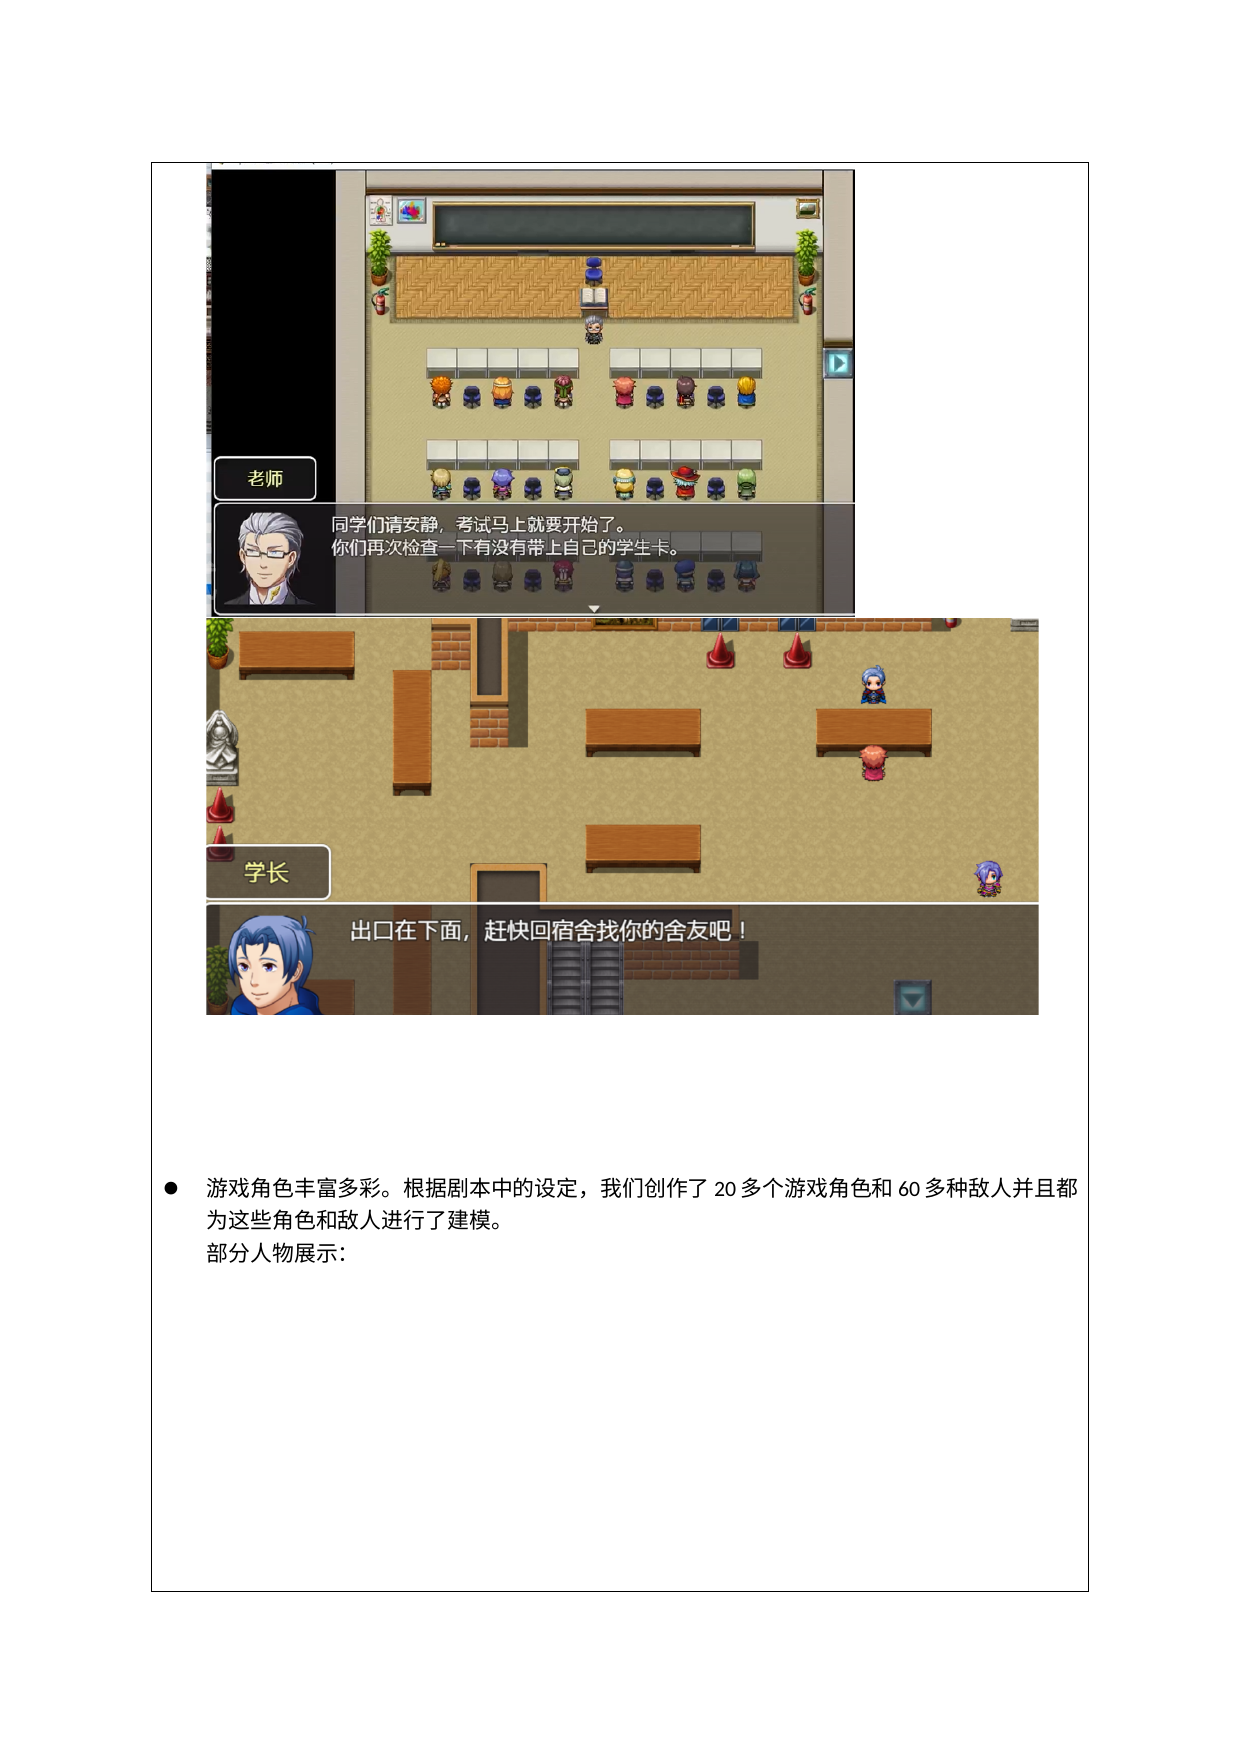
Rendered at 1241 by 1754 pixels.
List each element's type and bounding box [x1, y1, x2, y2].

table_header [152, 163, 1088, 1591]
picture [206, 163, 855, 617]
picture [206, 618, 1039, 1015]
